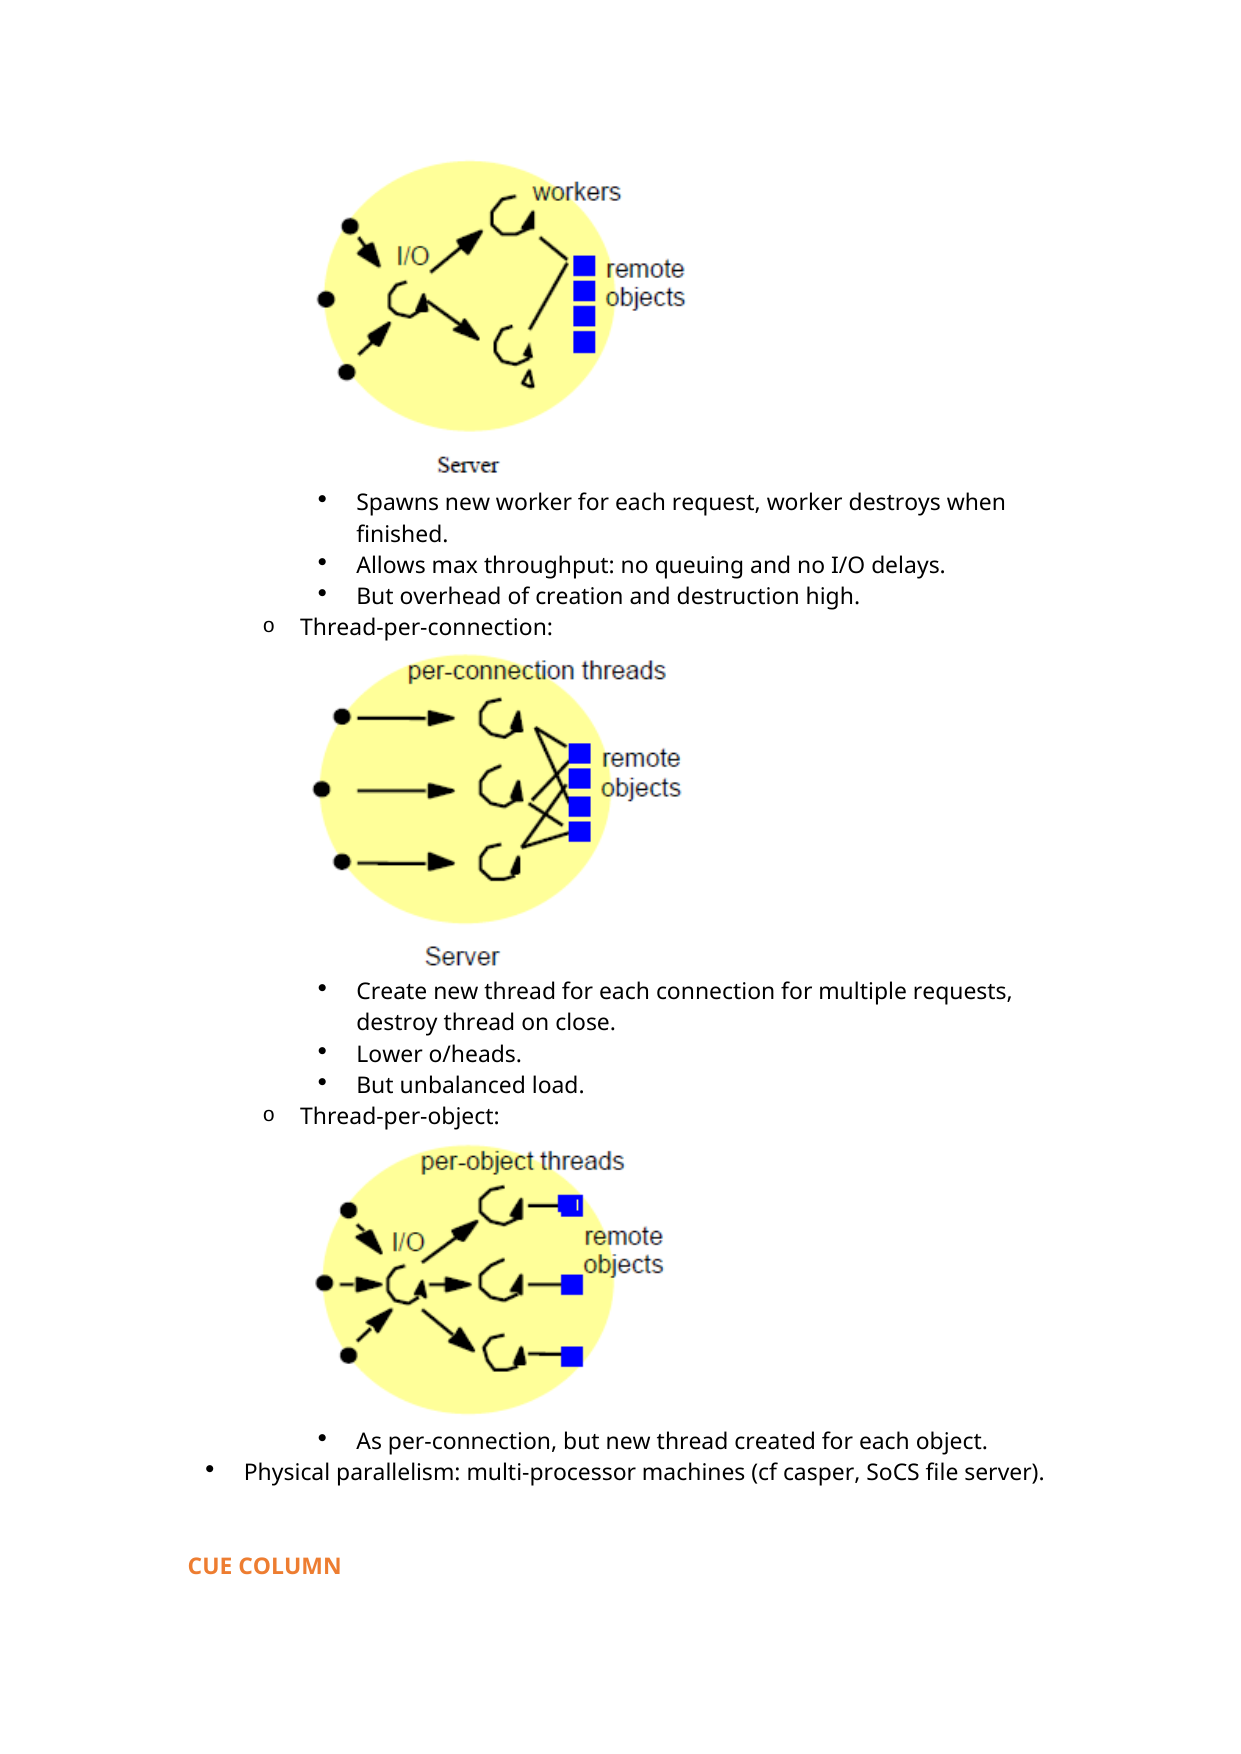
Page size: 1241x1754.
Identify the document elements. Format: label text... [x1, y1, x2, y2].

list But unbalanced load. [319, 1069, 1053, 1100]
text CUE COLUMN [187, 1550, 1053, 1581]
picture [300, 642, 690, 975]
list Create new thread for each connection for multiple requests, destroy thread on close. [319, 975, 1053, 1037]
picture [300, 1131, 674, 1425]
picture [300, 150, 694, 487]
list As per-connection, but new thread created for each object. [319, 1425, 1053, 1456]
list Allows max throughput: no queuing and no I/O delays. [319, 549, 1053, 580]
list Physical parallelism: multi-processor machines (cf casper, SoCS file server). [206, 1456, 1053, 1487]
list Lower o/heads. [319, 1037, 1053, 1069]
list But overhead of creation and destruction high. [319, 580, 1053, 611]
list Thread-per-object: [262, 1100, 1053, 1131]
list Spawns new worker for each request, worker destroys when finished. [319, 486, 1053, 549]
list Thread-per-connection: [262, 611, 1053, 642]
